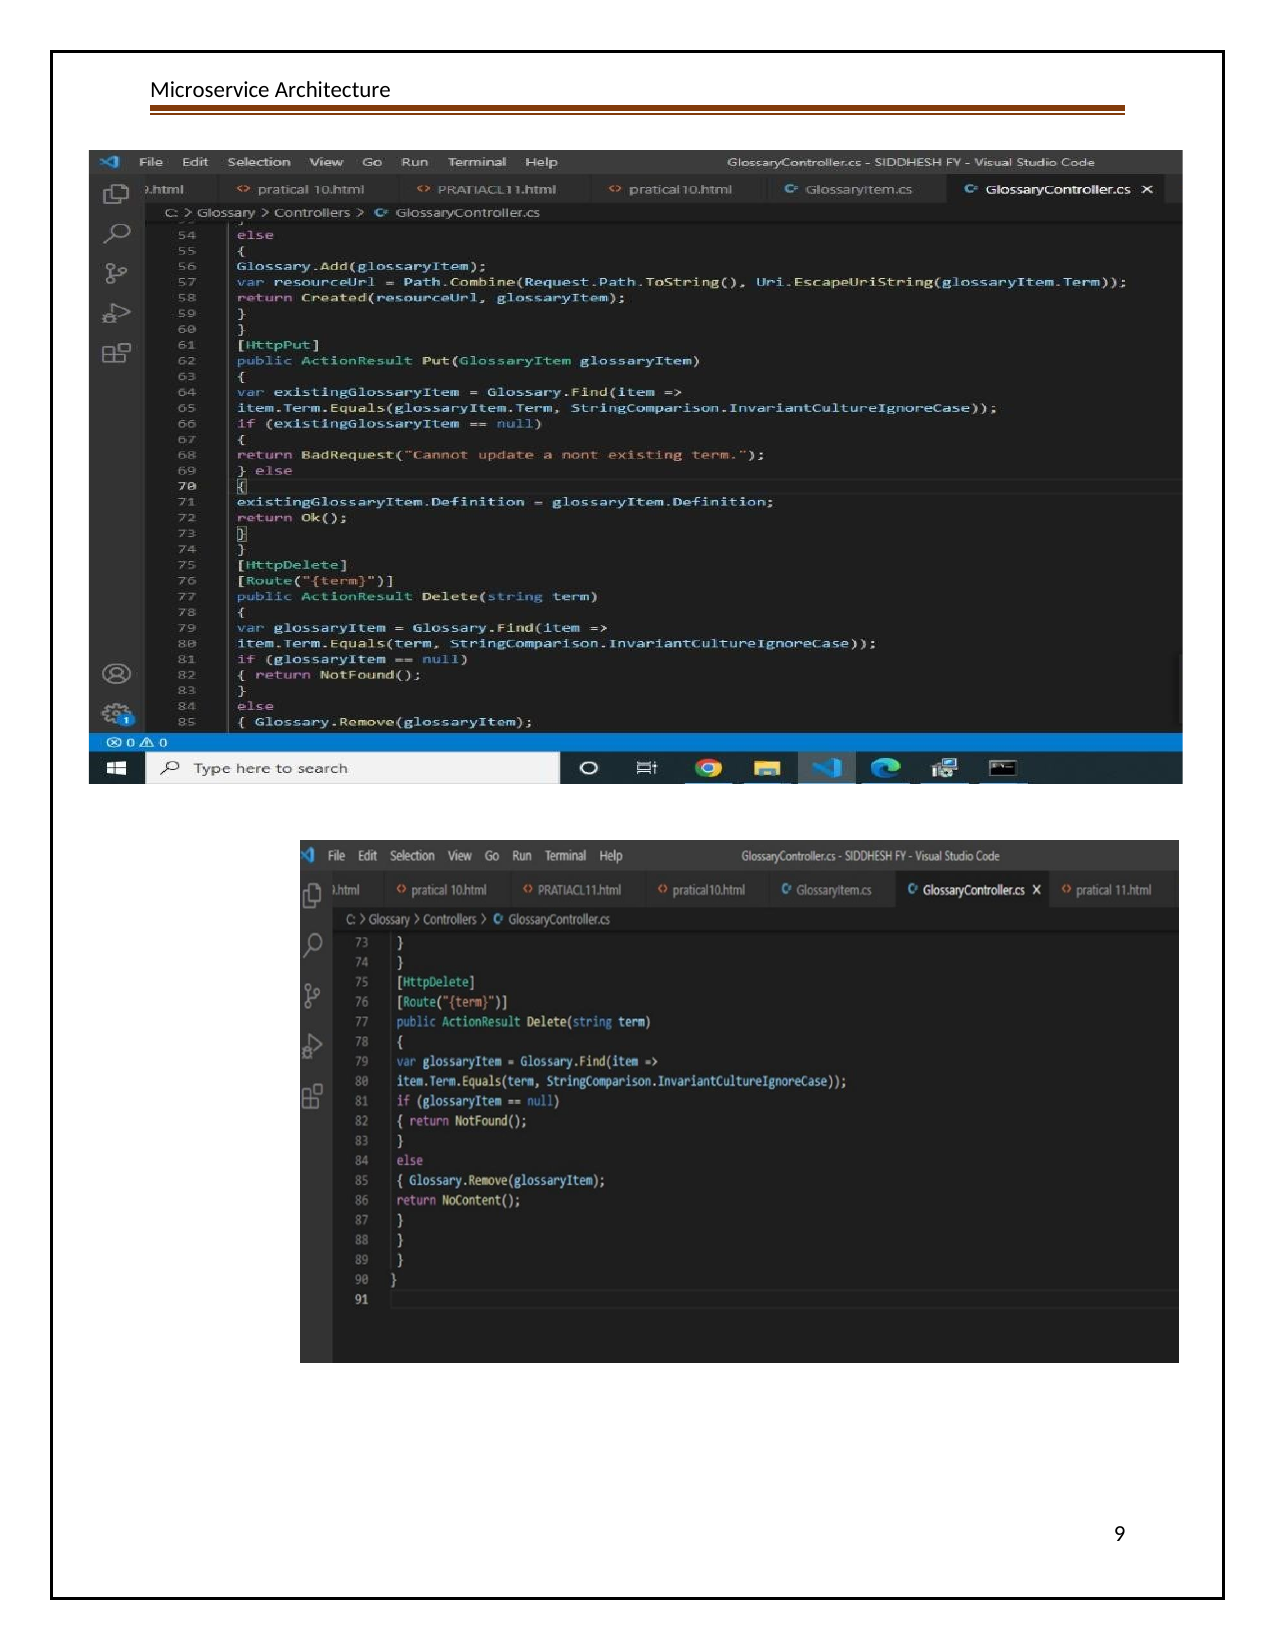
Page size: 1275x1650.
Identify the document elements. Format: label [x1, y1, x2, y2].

picture [300, 840, 1179, 1363]
picture [88, 150, 1183, 784]
